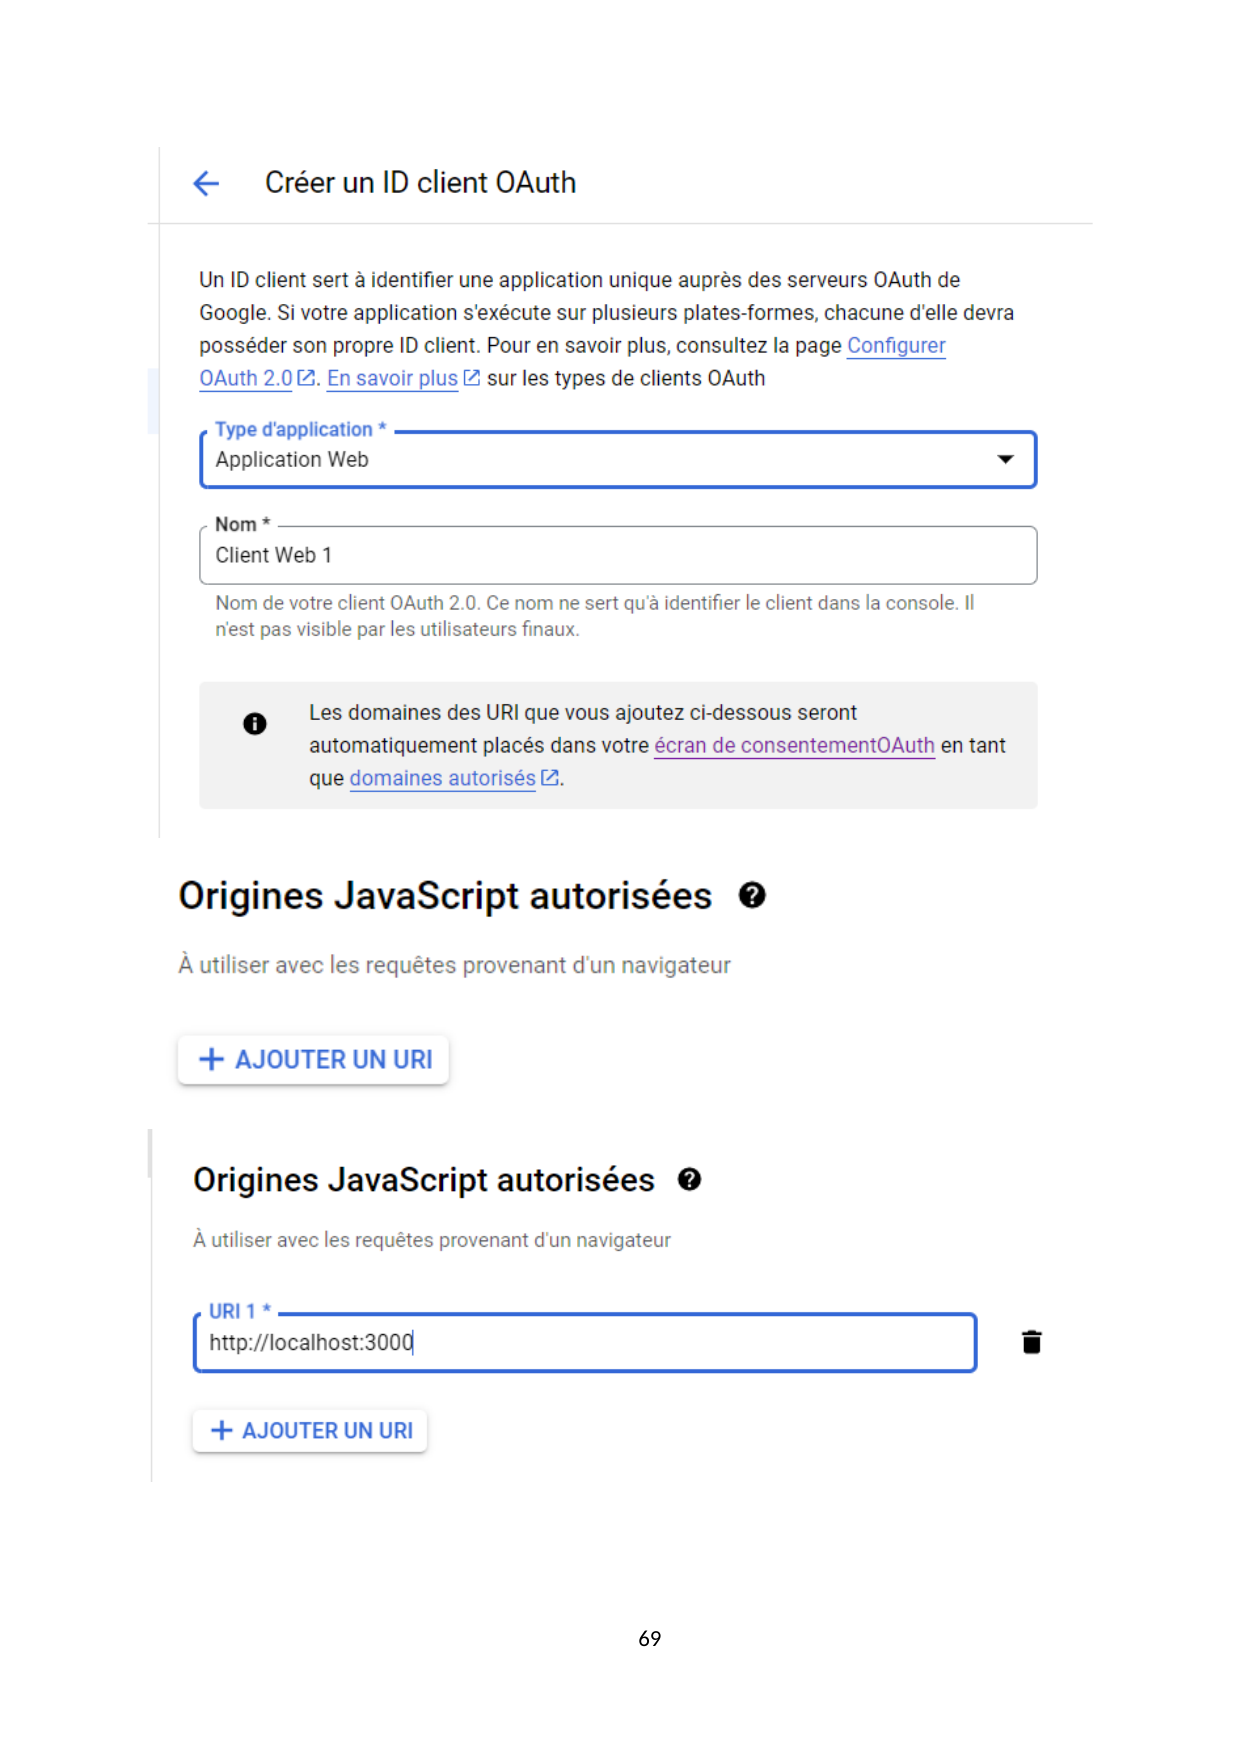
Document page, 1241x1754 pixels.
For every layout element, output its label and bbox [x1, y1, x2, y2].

picture [147, 1129, 1093, 1482]
picture [147, 147, 1093, 838]
picture [147, 856, 859, 1111]
